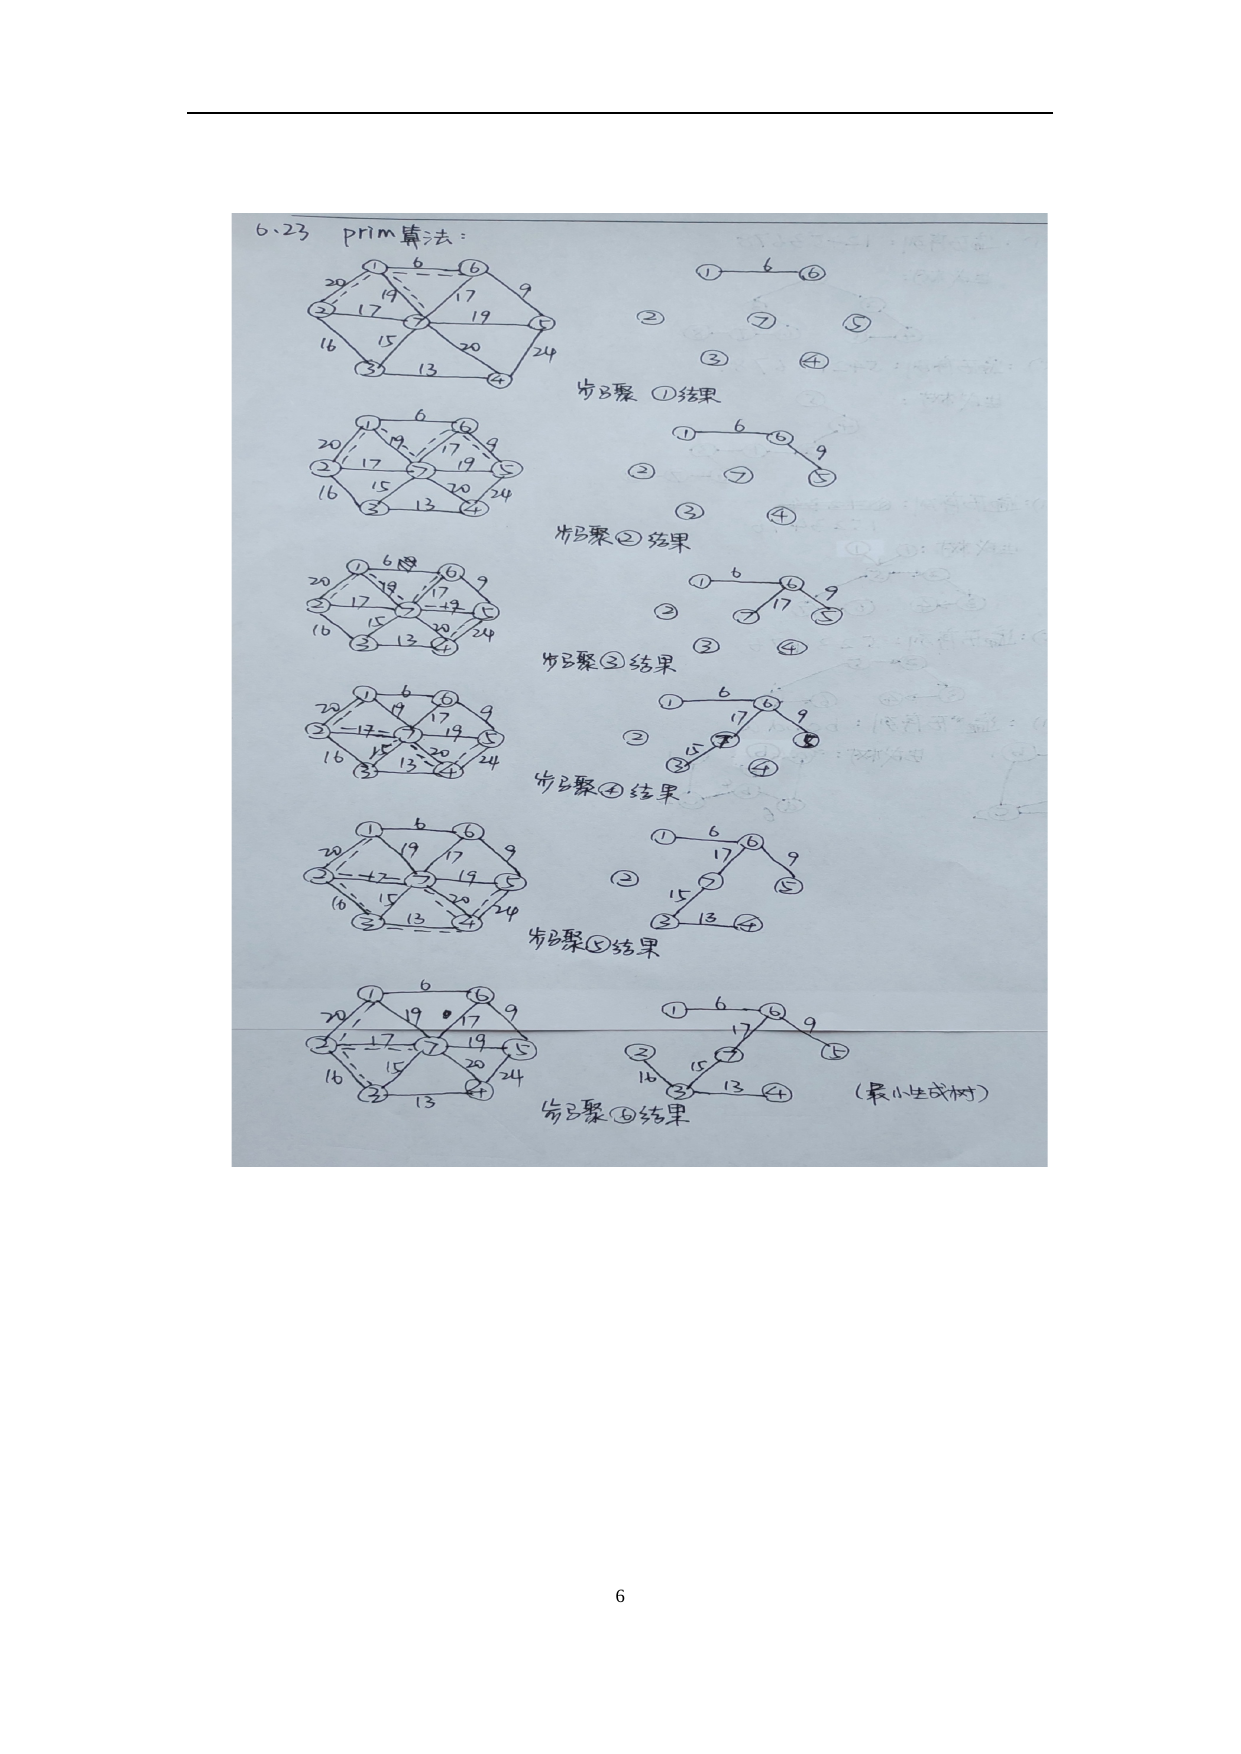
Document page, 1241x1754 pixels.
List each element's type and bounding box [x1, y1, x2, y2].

picture [231, 213, 1048, 1167]
